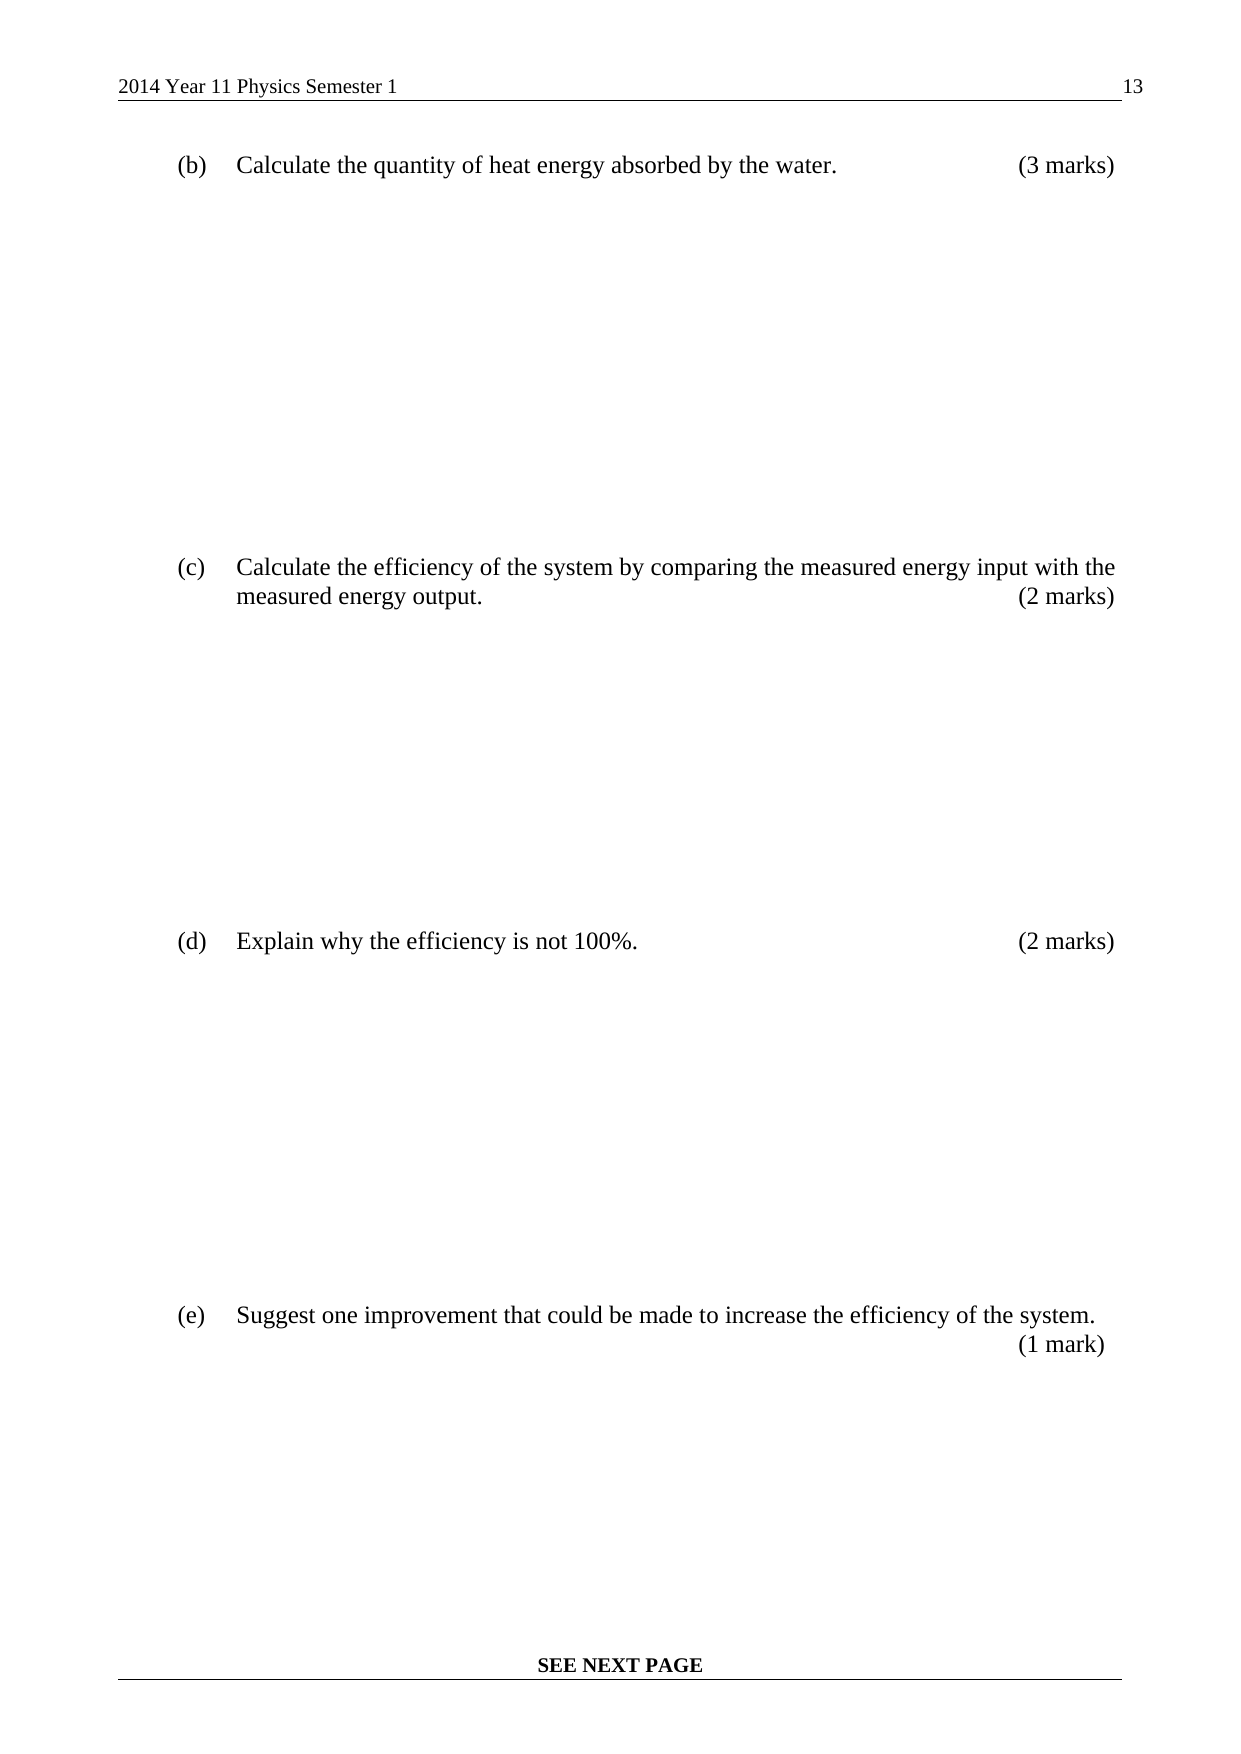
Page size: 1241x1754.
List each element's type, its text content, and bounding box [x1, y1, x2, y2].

text (e) Suggest one improvement that could be made to increase the efficiency of the system. (1 mark) [118, 1300, 1128, 1357]
text (d) Explain why the efficiency is not 100%. (2 marks) [118, 926, 1128, 955]
text (c) Calculate the efficiency of the system by comparing the measured energy input with the measured energy output. (2 marks) [118, 552, 1128, 610]
text (b) Calculate the quantity of heat energy absorbed by the water. (3 marks) [118, 150, 1128, 179]
